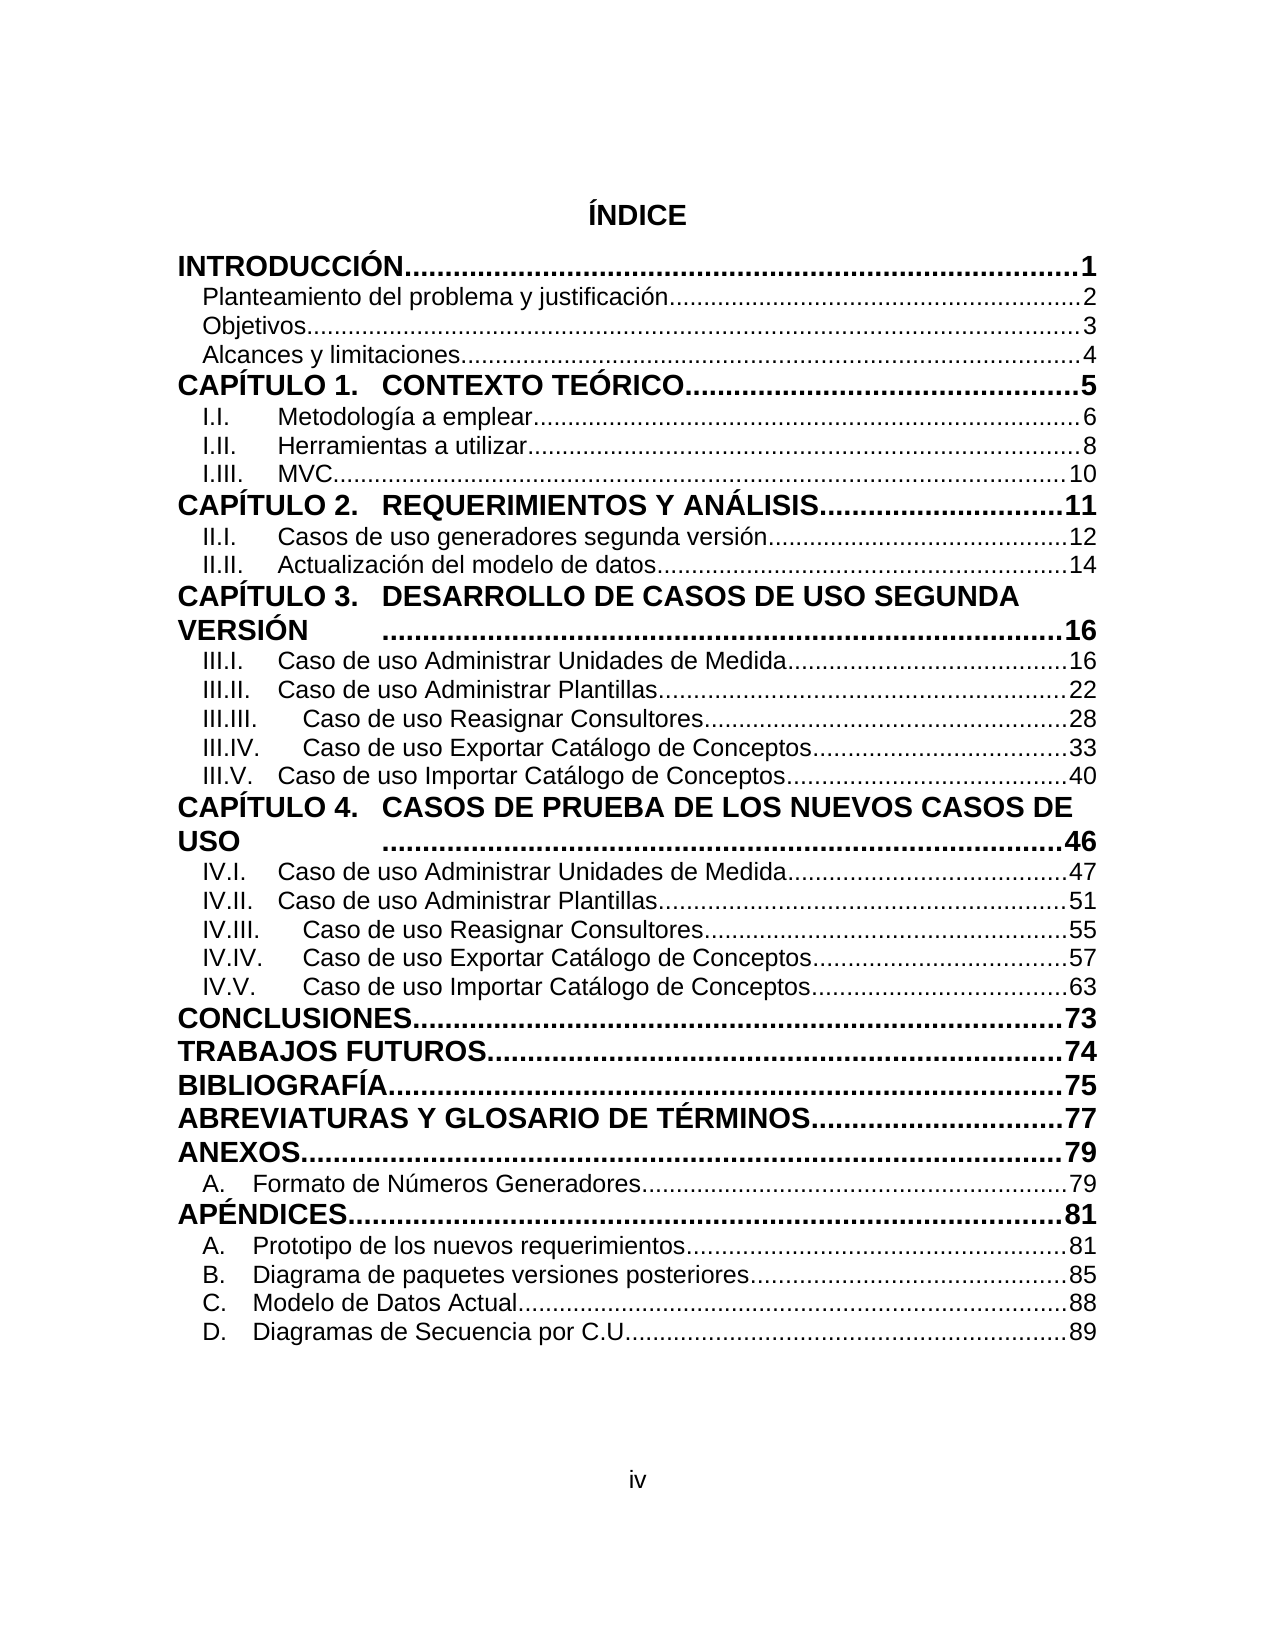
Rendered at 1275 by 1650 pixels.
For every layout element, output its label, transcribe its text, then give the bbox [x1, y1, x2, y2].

text III.IV. Caso de uso Exportar Catálogo de Conceptos 33 [202, 733, 1098, 761]
text Abreviaturas y Glosario de Términos 77 [177, 1102, 1098, 1135]
text IV.II. Caso de uso Administrar Plantillas 51 [202, 886, 1098, 915]
text Alcances y limitaciones 4 [202, 340, 1098, 368]
text IV.IV. Caso de uso Exportar Catálogo de Conceptos 57 [202, 943, 1098, 972]
text B. Diagrama de paquetes versiones posteriores 85 [202, 1260, 1098, 1288]
text II.II. Actualización del modelo de datos 14 [202, 551, 1098, 579]
text I.III. MVC 10 [202, 459, 1098, 488]
text Capítulo 3. Desarrollo de casos de uso segunda versión 16 [177, 579, 1098, 646]
text I.II. Herramientas a utilizar 8 [202, 431, 1098, 459]
text D. Diagramas de Secuencia por C.U. 89 [202, 1317, 1098, 1346]
text A. Formato de Números Generadores 79 [202, 1169, 1098, 1197]
text IV.I. Caso de uso Administrar Unidades de Medida 47 [202, 857, 1098, 886]
text Anexos 79 [177, 1135, 1098, 1169]
text IV.V. Caso de uso Importar Catálogo de Conceptos 63 [202, 972, 1098, 1001]
text Planteamiento del problema y justificación 2 [202, 282, 1098, 311]
text Capítulo 1. Contexto Teórico 5 [177, 368, 1098, 402]
text IV.III. Caso de uso Reasignar Consultores 55 [202, 915, 1098, 943]
text I.I. Metodología a emplear 6 [202, 402, 1098, 431]
text C. Modelo de Datos Actual 88 [202, 1288, 1098, 1317]
text Capítulo 2. Requerimientos y análisis 11 [177, 488, 1098, 522]
text III.II. Caso de uso Administrar Plantillas 22 [202, 675, 1098, 704]
text Bibliografía 75 [177, 1068, 1098, 1102]
text Introducción 1 [177, 249, 1098, 282]
text III.III. Caso de uso Reasignar Consultores 28 [202, 704, 1098, 733]
text Trabajos futuros 74 [177, 1034, 1098, 1068]
text A. Prototipo de los nuevos requerimientos 81 [202, 1231, 1098, 1260]
text Conclusiones 73 [177, 1001, 1098, 1034]
text II.I. Casos de uso generadores segunda versión 12 [202, 522, 1098, 551]
subtitle Índice [177, 198, 1098, 231]
text Objetivos 3 [202, 311, 1098, 340]
text Apéndices 81 [177, 1197, 1098, 1231]
text Capítulo 4. Casos de prueba de los nuevos casos de uso 46 [177, 790, 1098, 857]
text III.V. Caso de uso Importar Catálogo de Conceptos 40 [202, 761, 1098, 790]
text III.I. Caso de uso Administrar Unidades de Medida 16 [202, 646, 1098, 675]
